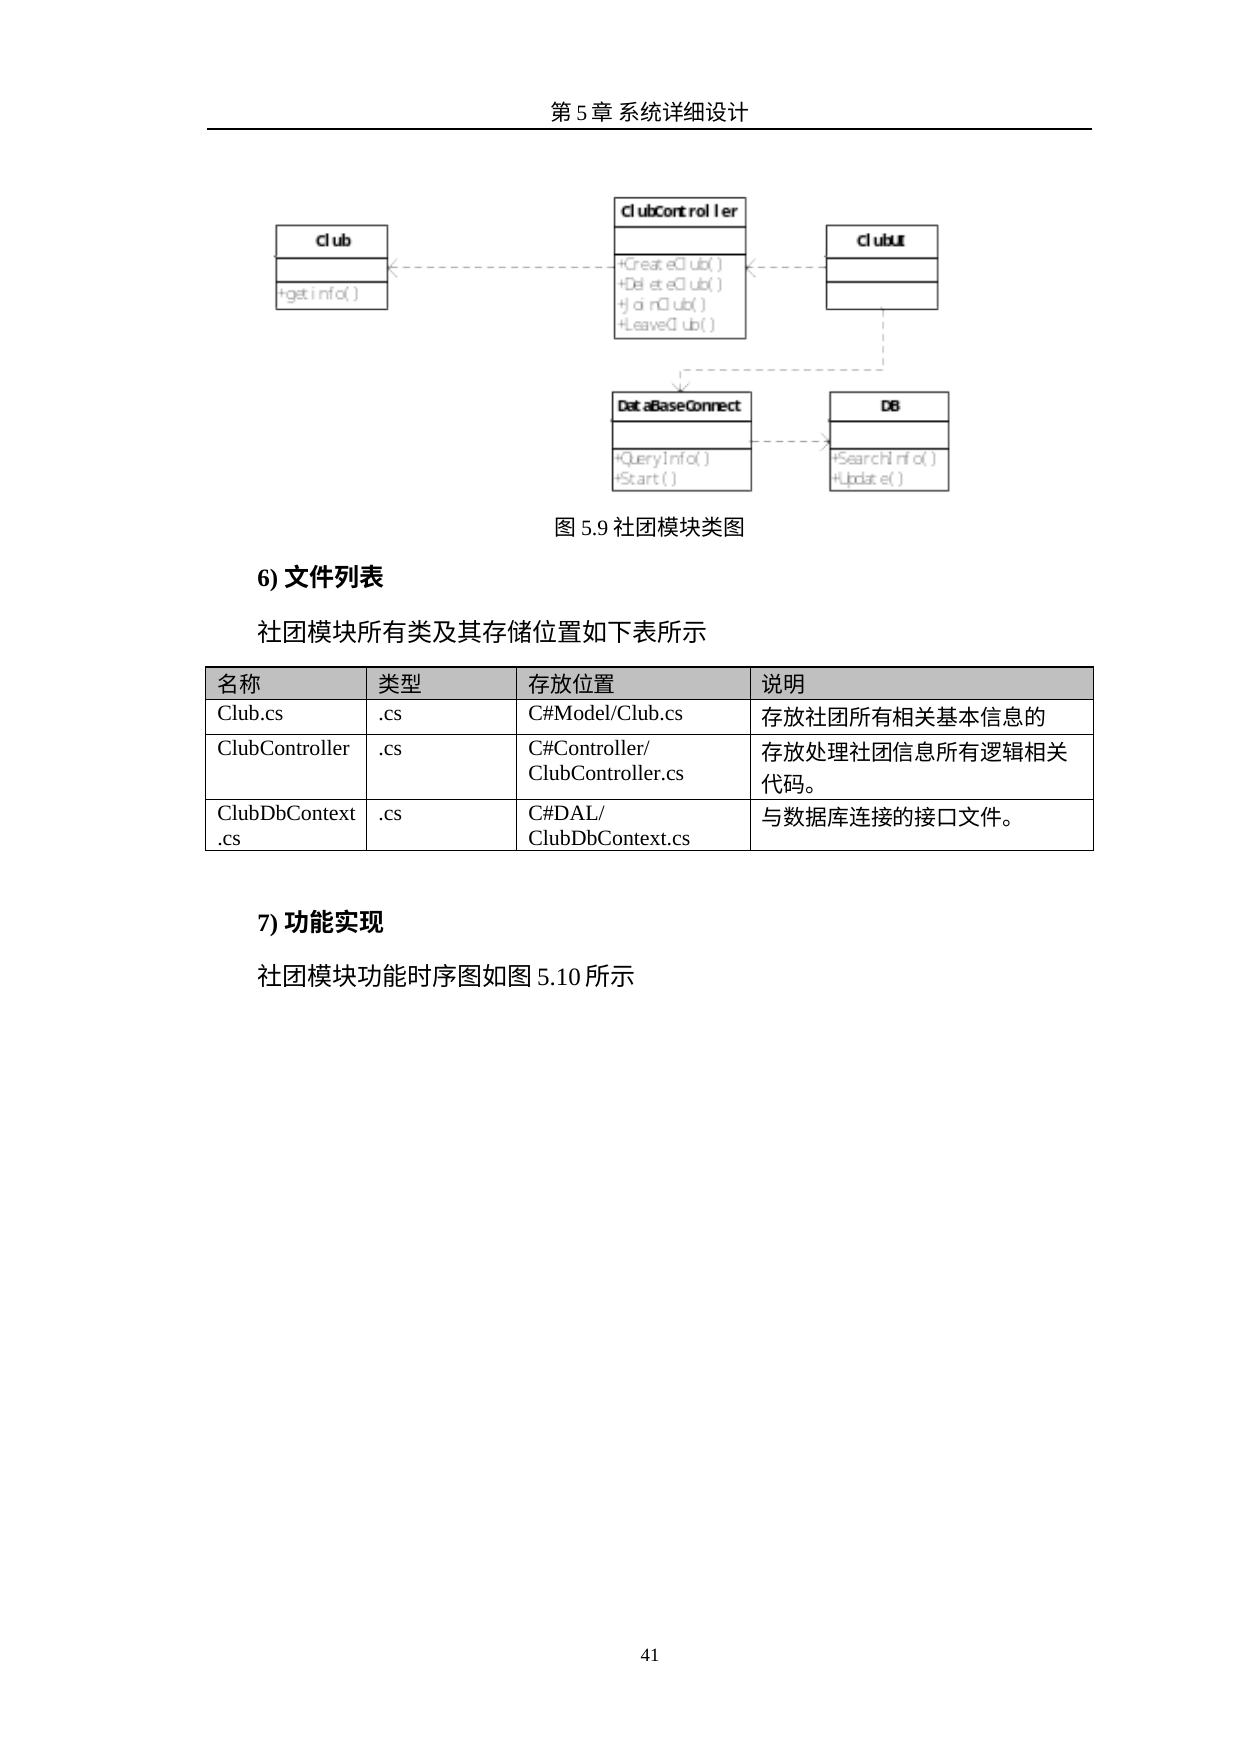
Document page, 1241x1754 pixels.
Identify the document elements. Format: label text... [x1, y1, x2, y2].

table_header 类型 [367, 668, 516, 699]
table_cell C#Controller/ClubController.cs [517, 735, 750, 798]
table_cell ClubController [206, 735, 366, 798]
table_cell .cs [367, 800, 516, 850]
table_cell ClubDbContext.cs [206, 800, 366, 850]
text 7) 功能实现 [207, 902, 1092, 938]
table_header 名称 [206, 668, 366, 699]
table_cell 存放处理社团信息所有逻辑相关代码。 [751, 735, 1093, 798]
table_cell .cs [367, 700, 516, 734]
table_cell 存放社团所有相关基本信息的 [751, 700, 1093, 734]
text 社团模块所有类及其存储位置如下表所示 [207, 612, 1092, 648]
table_cell 与数据库连接的接口文件。 [751, 800, 1093, 850]
table_cell Club.cs [206, 700, 366, 734]
table_cell C#DAL/ClubDbContext.cs [517, 800, 750, 850]
text 6) 文件列表 [207, 558, 1092, 594]
table_header 说明 [751, 668, 1093, 699]
text 图5.9 社团模块类图 [207, 510, 1092, 542]
text 社团模块功能时序图如图5.10所示 [207, 956, 1092, 993]
table_header 存放位置 [517, 668, 750, 699]
table_cell C#Model/Club.cs [517, 700, 750, 734]
table_cell .cs [367, 735, 516, 798]
